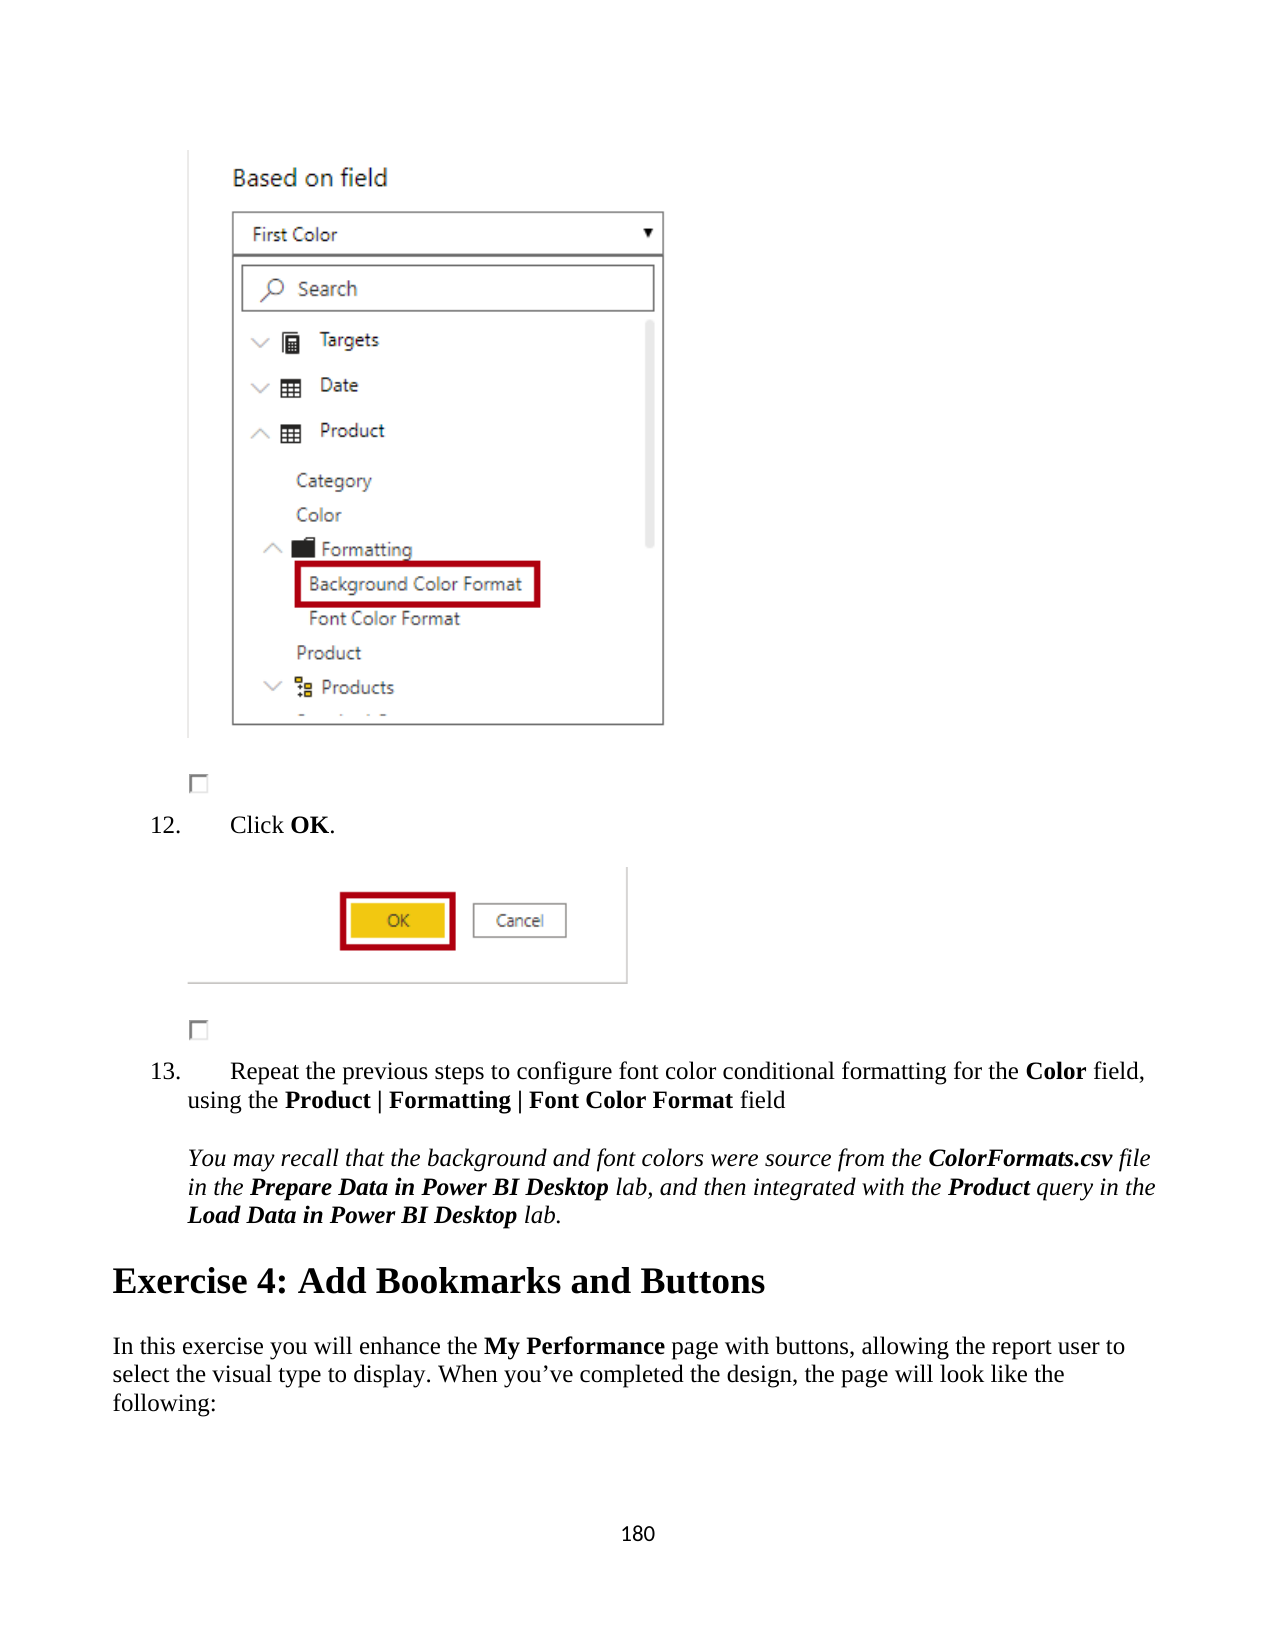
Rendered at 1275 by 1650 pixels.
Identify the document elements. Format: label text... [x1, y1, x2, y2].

list Click OK. [150, 766, 1162, 839]
text You may recall that the background and font colors were source from the ColorFormats.csv file in the Prepare Data in Power BI Desktop lab, and then integrated with the Product query in the Load Data in Power BI Desktop lab. [187, 1143, 1162, 1229]
text Exercise 4: Add Bookmarks and Buttons [112, 1258, 1162, 1302]
list Repeat the previous steps to configure font color conditional formatting for the Color field, using the Product | Formatting | Font Color Format field [150, 1013, 1162, 1114]
picture [187, 150, 672, 738]
picture [187, 867, 628, 984]
text In this exercise you will enhance the My Performance page with buttons, allowing the report user to select the visual type to display. When you’ve completed the design, the page will look like the following: [112, 1331, 1162, 1417]
